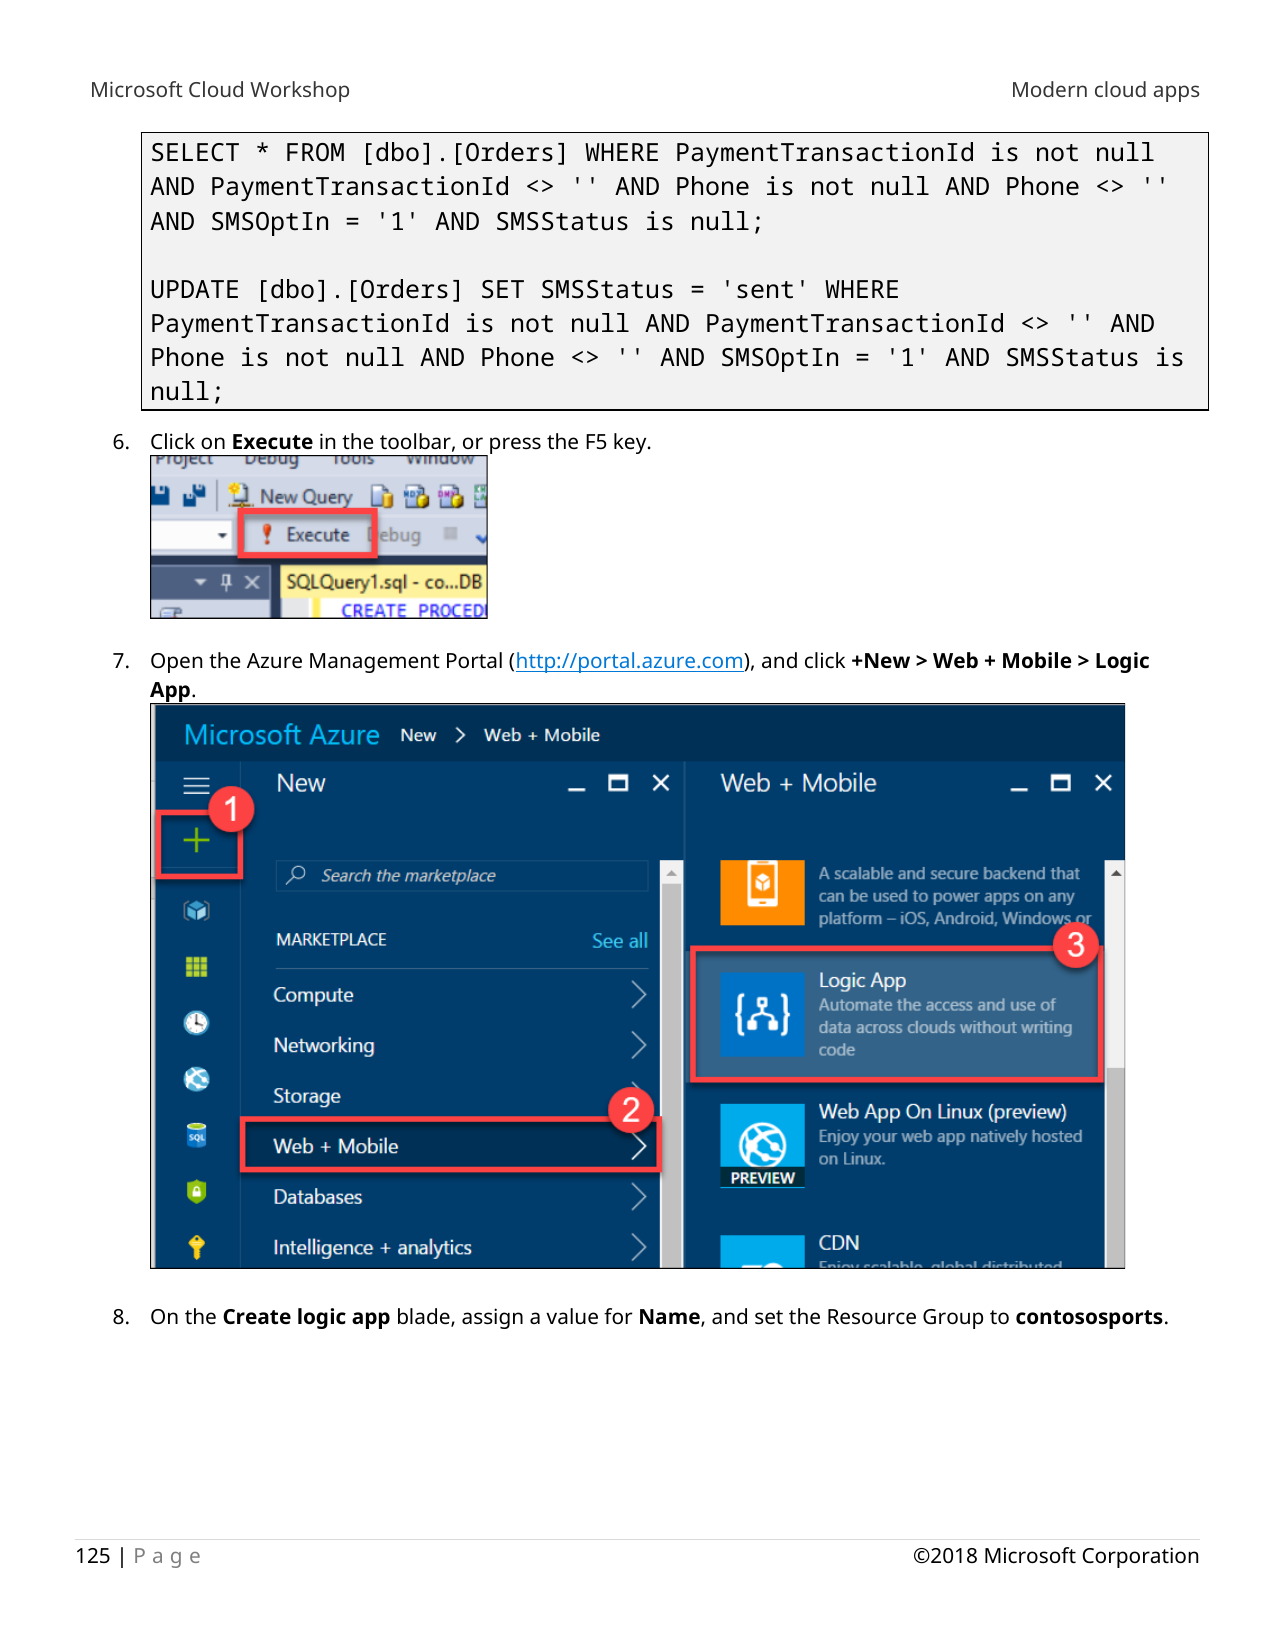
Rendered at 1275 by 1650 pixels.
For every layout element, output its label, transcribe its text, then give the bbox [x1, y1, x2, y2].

picture [742, 1263, 783, 1269]
list Click on Execute in the toolbar, or press the F5 key. [112, 427, 1200, 647]
picture [150, 703, 1125, 1269]
text UPDATE [dbo].[Orders] SET SMSStatus = 'sent' WHERE PaymentTransactionId is not null AND PaymentTransactionId <> '' AND Phone is not null AND Phone <> '' AND SMSOptIn = '1' AND SMSStatus is null; [142, 268, 1208, 409]
list On the Create logic app blade, assign a value for Name, and set the Resource Group to contososports. [112, 1302, 1200, 1330]
picture [150, 455, 488, 619]
list Open the Azure Management Portal (http://portal.azure.com), and click +New > Web + Mobile > Logic App. [112, 647, 1200, 703]
text SELECT * FROM [dbo].[Orders] WHERE PaymentTransactionId is not null AND PaymentTransactionId <> '' AND Phone is not null AND Phone <> '' AND SMSOptIn = '1' AND SMSStatus is null; [142, 133, 1208, 234]
